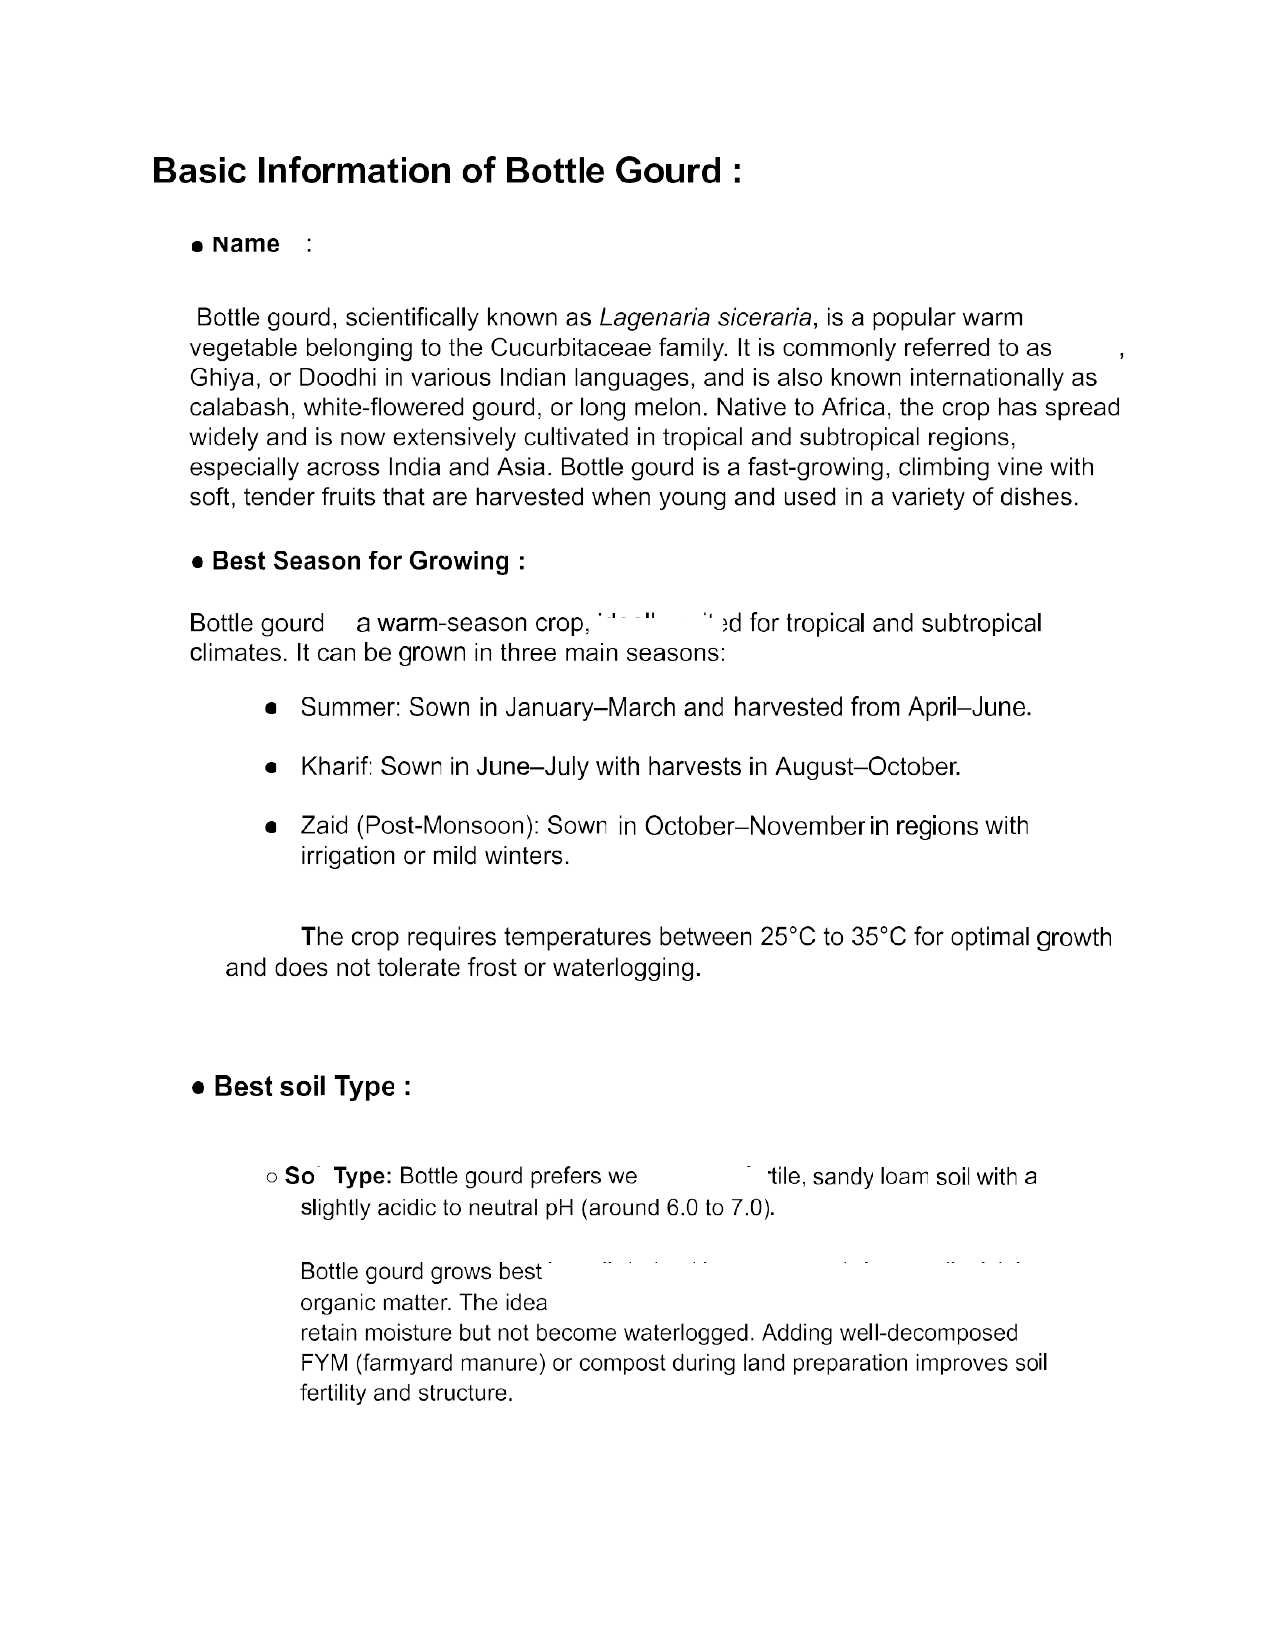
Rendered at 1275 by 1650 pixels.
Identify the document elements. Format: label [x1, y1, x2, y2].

picture [226, 926, 1024, 981]
picture [154, 157, 216, 183]
picture [750, 756, 957, 780]
picture [666, 164, 684, 183]
picture [413, 612, 860, 661]
picture [189, 307, 1119, 510]
picture [688, 157, 720, 183]
picture [1025, 1171, 1037, 1184]
picture [215, 1075, 273, 1096]
picture [192, 1081, 204, 1094]
picture [876, 820, 888, 835]
picture [1052, 927, 1111, 946]
picture [302, 756, 372, 775]
picture [985, 816, 1028, 834]
picture [953, 696, 982, 716]
picture [300, 1262, 1038, 1405]
picture [228, 163, 246, 183]
picture [323, 163, 365, 183]
picture [285, 1166, 805, 1220]
picture [399, 646, 411, 666]
picture [861, 613, 1036, 636]
picture [933, 815, 978, 835]
picture [432, 163, 450, 183]
picture [192, 556, 203, 568]
picture [897, 820, 931, 840]
picture [381, 756, 442, 775]
picture [409, 163, 429, 183]
picture [616, 156, 641, 183]
picture [280, 1075, 318, 1096]
picture [192, 241, 203, 252]
picture [462, 156, 496, 183]
picture [936, 1167, 970, 1185]
picture [357, 617, 370, 632]
picture [977, 1167, 1017, 1185]
picture [735, 696, 947, 721]
picture [365, 642, 391, 661]
picture [490, 761, 501, 775]
picture [881, 1167, 928, 1184]
picture [213, 551, 508, 575]
picture [191, 613, 355, 661]
picture [530, 756, 741, 780]
picture [265, 762, 277, 773]
picture [619, 815, 865, 835]
picture [456, 761, 468, 775]
picture [999, 701, 1025, 716]
picture [265, 702, 277, 714]
picture [1037, 931, 1050, 951]
picture [586, 163, 604, 183]
picture [368, 157, 406, 183]
picture [265, 821, 277, 833]
picture [480, 697, 723, 721]
picture [334, 1075, 394, 1101]
picture [813, 1167, 873, 1189]
picture [269, 156, 321, 183]
picture [985, 702, 996, 716]
picture [301, 815, 607, 869]
picture [302, 697, 469, 716]
picture [507, 157, 584, 183]
picture [213, 237, 279, 252]
picture [644, 163, 664, 183]
